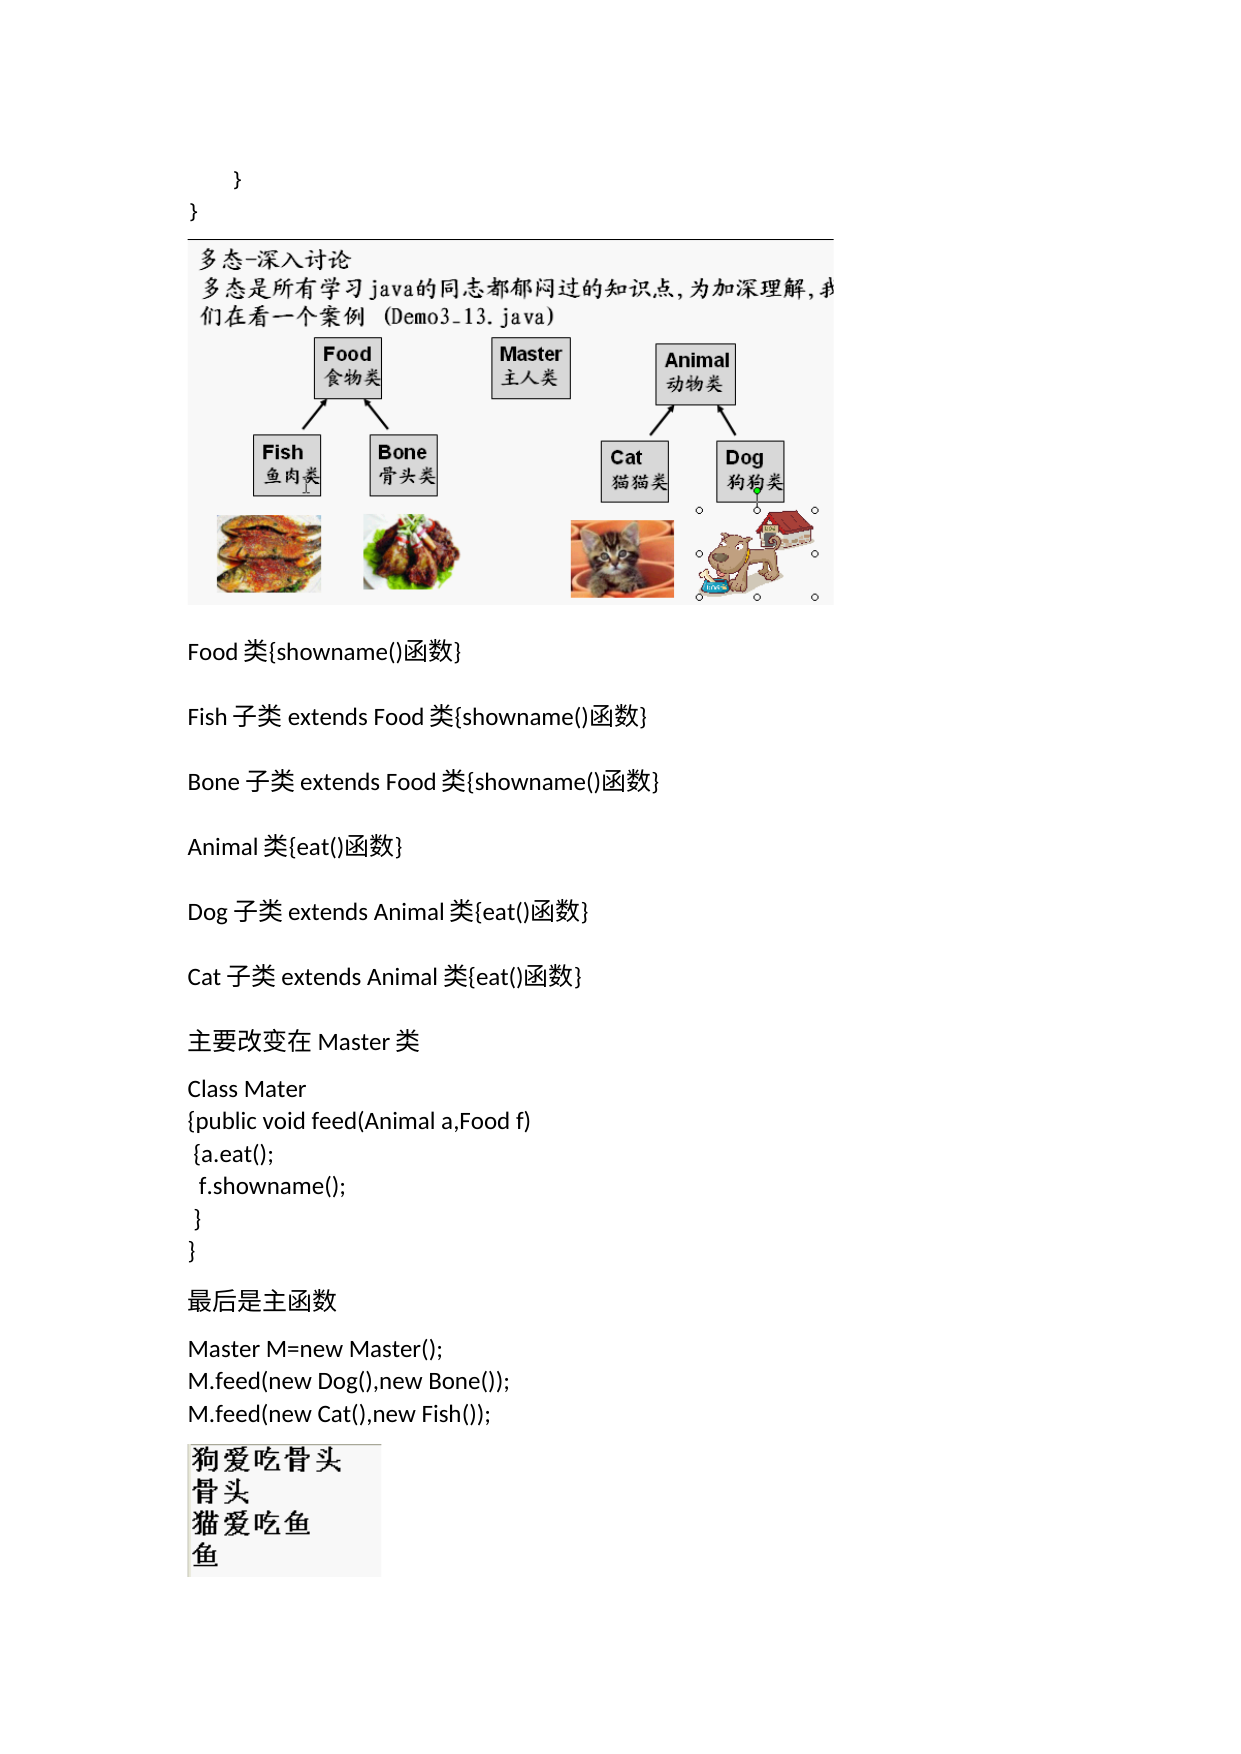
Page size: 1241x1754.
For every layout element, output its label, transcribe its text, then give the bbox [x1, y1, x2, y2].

text } [187, 1234, 1053, 1267]
text Fish子类extends Food类{showname()函数} [187, 682, 1053, 747]
text {public void feed(Animal a,Food f) [187, 1104, 1053, 1137]
text Bone子类extends Food类{showname()函数} [187, 747, 1053, 812]
text Animal类{eat()函数} [187, 812, 1053, 877]
text Dog子类extends Animal类{eat()函数} [187, 877, 1053, 942]
text } [187, 1202, 1053, 1234]
picture [187, 239, 834, 605]
text {a.eat(); [187, 1137, 1053, 1169]
text 主要改变在Master类 [187, 1007, 1053, 1072]
text M.feed(new Dog(),new Bone()); [187, 1364, 1053, 1397]
text 最后是主函数 [187, 1267, 1053, 1332]
text Class Mater [187, 1072, 1053, 1104]
picture [187, 1444, 382, 1577]
text } [187, 194, 1053, 227]
text f.showname(); [187, 1169, 1053, 1202]
text Cat子类extends Animal类{eat()函数} [187, 942, 1053, 1007]
text Master M=new Master(); [187, 1332, 1053, 1364]
text } [187, 162, 1053, 194]
text M.feed(new Cat(),new Fish()); [187, 1397, 1053, 1429]
text Food类{showname()函数} [187, 617, 1053, 682]
